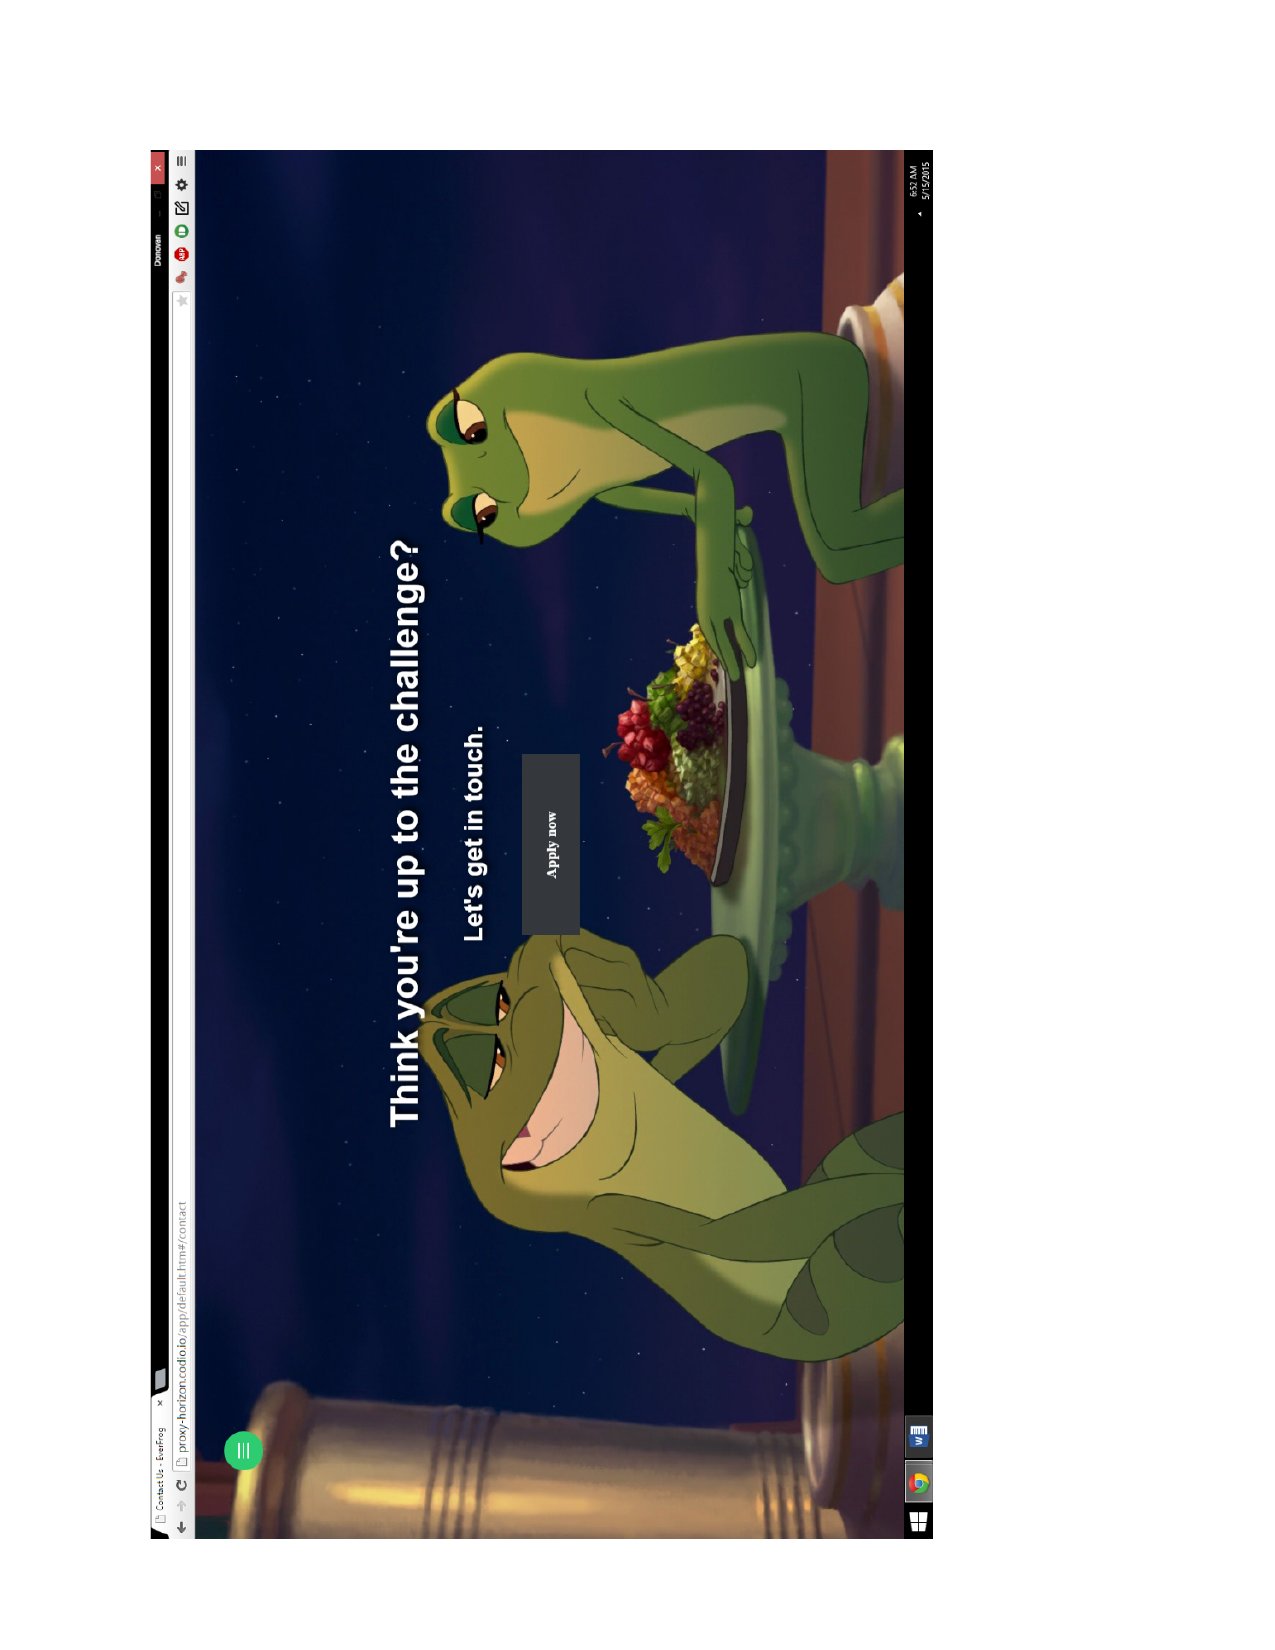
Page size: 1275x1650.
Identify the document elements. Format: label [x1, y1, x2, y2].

picture [151, 151, 933, 1538]
